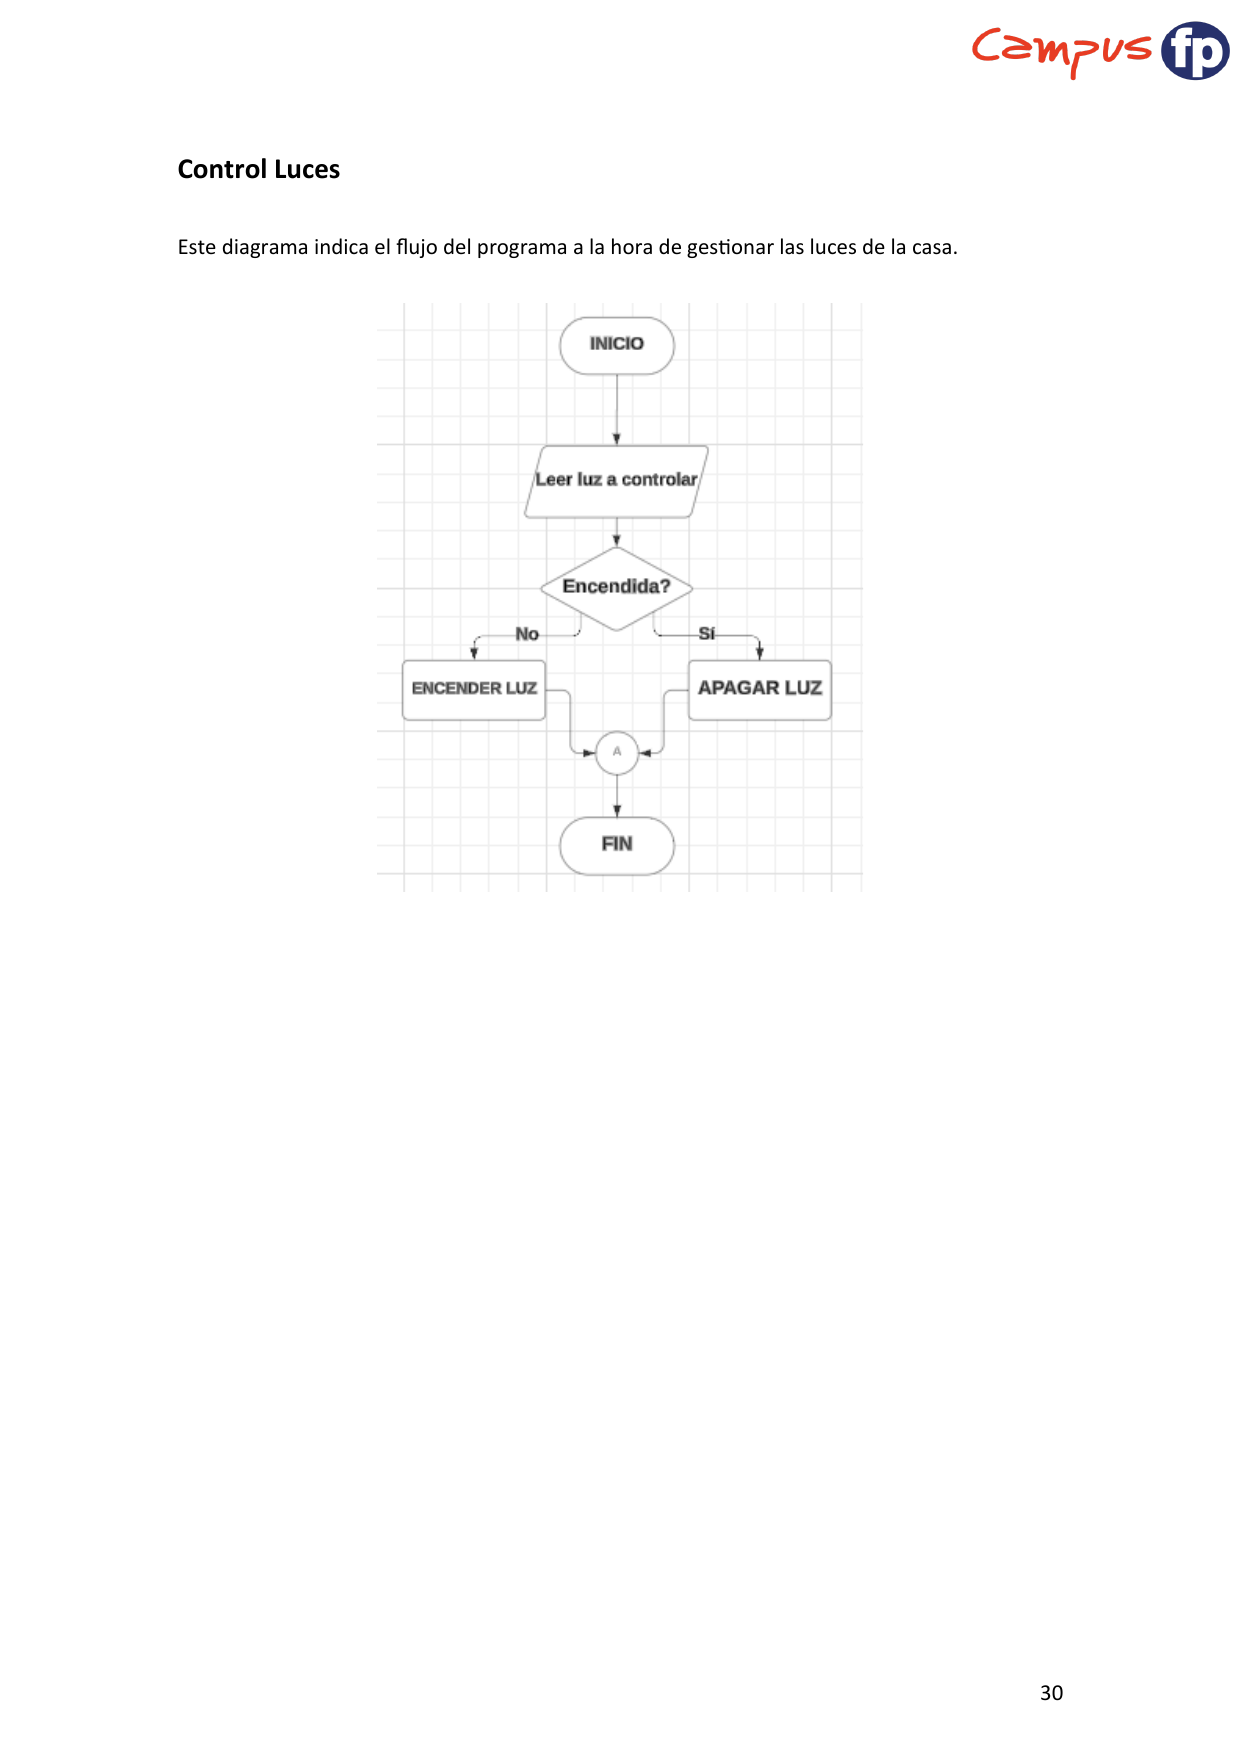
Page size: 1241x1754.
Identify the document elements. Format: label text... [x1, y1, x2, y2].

picture [377, 303, 864, 892]
picture [962, 0, 1241, 101]
text Este diagrama indica el flujo del programa a la hora de gestionar las luces de la casa. [177, 232, 1063, 261]
subtitle Control Luces [177, 150, 1063, 186]
